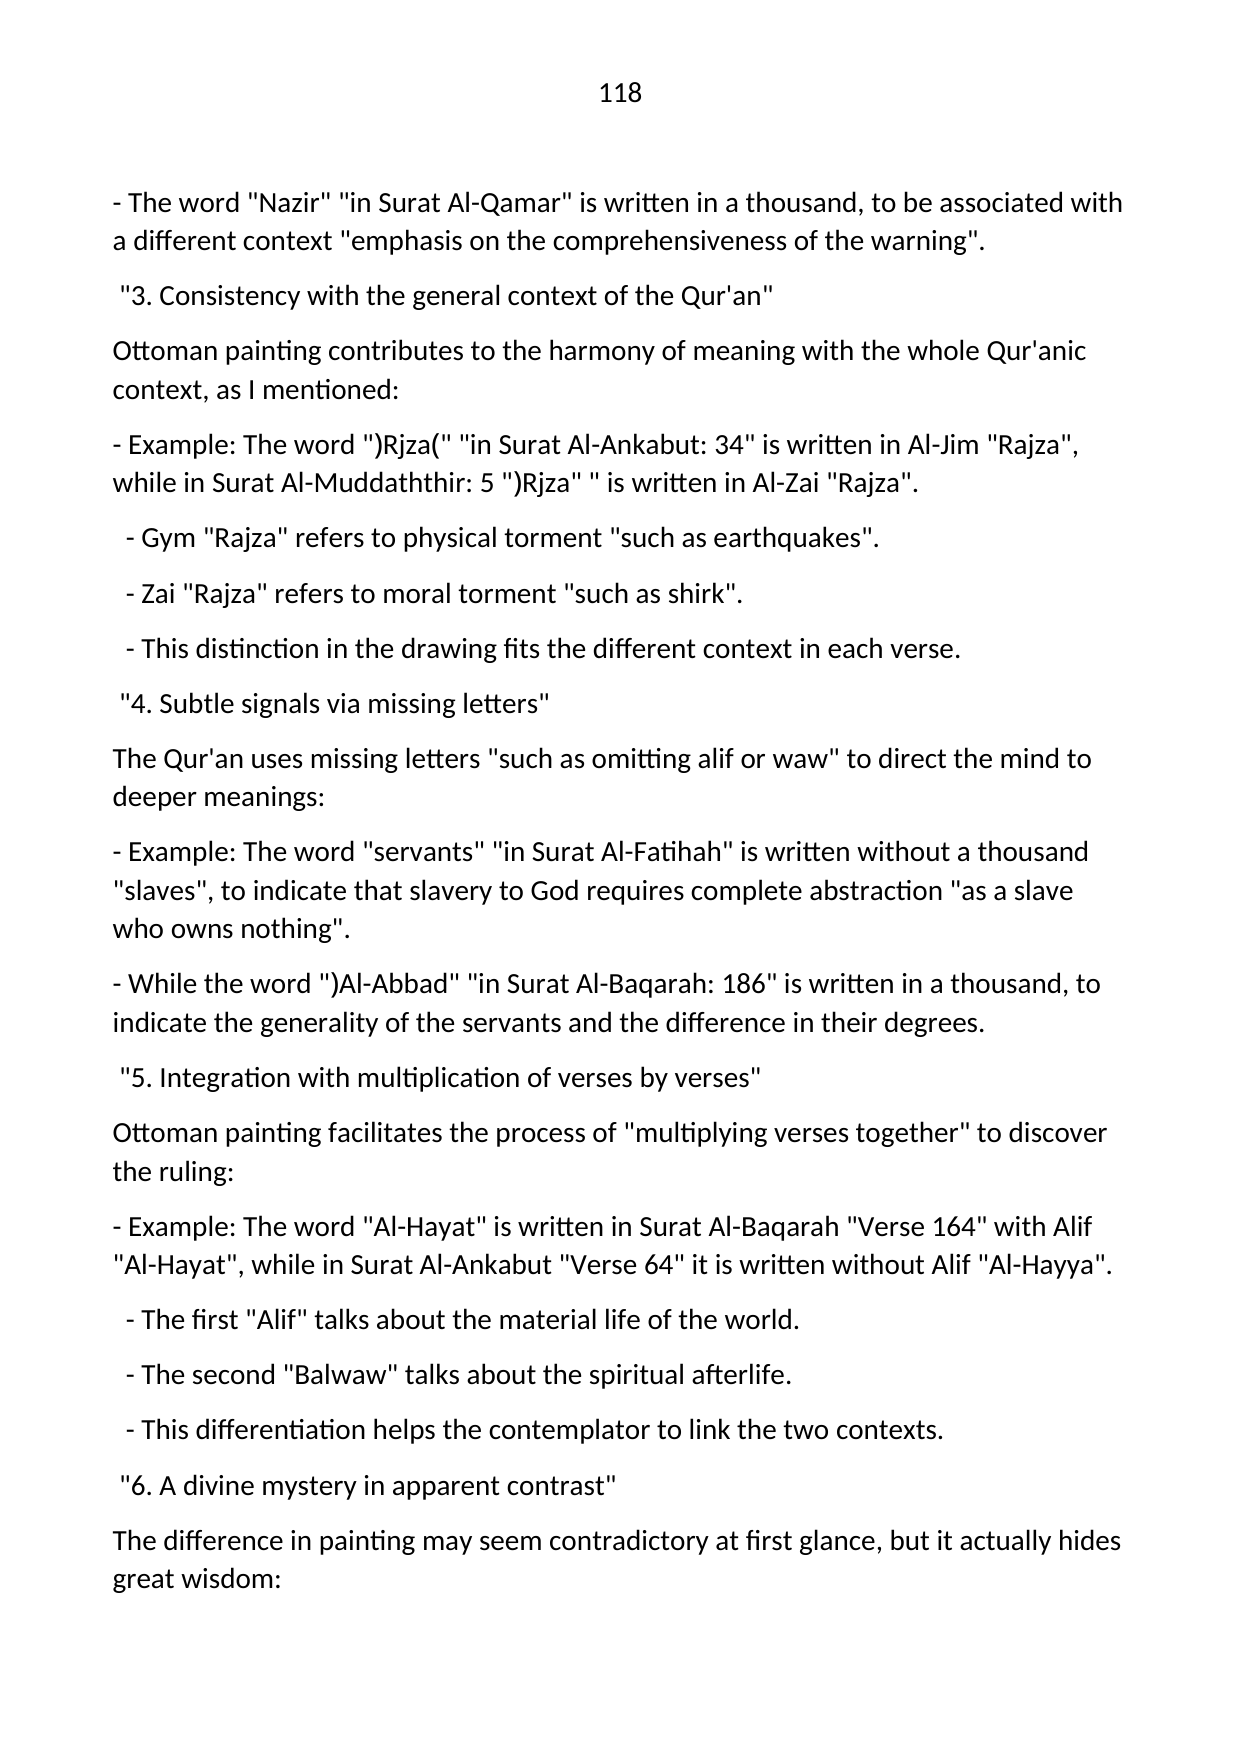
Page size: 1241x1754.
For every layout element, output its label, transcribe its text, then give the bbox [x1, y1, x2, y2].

text - This distinction in the drawing fits the different context in each verse. [112, 630, 1128, 665]
text "3. Consistency with the general context of the Qur'an" [112, 277, 1128, 313]
text "5. Integration with multiplication of verses by verses" [112, 1059, 1128, 1095]
text - The first "Alif" talks about the material life of the world. [112, 1301, 1128, 1337]
text The difference in painting may seem contradictory at first glance, but it actually hides great wisdom: [112, 1522, 1128, 1596]
text The Qur'an uses missing letters "such as omitting alif or waw" to direct the mind to deeper meanings: [112, 740, 1128, 814]
text Ottoman painting facilitates the process of "multiplying verses together" to discover the ruling: [112, 1114, 1128, 1188]
text "4. Subtle signals via missing letters" [112, 685, 1128, 721]
text - This differentiation helps the contemplator to link the two contexts. [112, 1411, 1128, 1447]
text - Example: The word "servants" "in Surat Al-Fatihah" is written without a thousand "slaves", to indicate that slavery to God requires complete abstraction "as a slave who owns nothing". [112, 833, 1128, 946]
text - While the word "﴿Al-Abbad" "in Surat Al-Baqarah: 186" is written in a thousand, to indicate the generality of the servants and the difference in their degrees. [112, 966, 1128, 1039]
text - Zai "Rajza" refers to moral torment "such as shirk". [112, 575, 1128, 610]
text - The second "Balwaw" talks about the spiritual afterlife. [112, 1356, 1128, 1392]
text - The word "Nazir" "in Surat Al-Qamar" is written in a thousand, to be associated with a different context "emphasis on the comprehensiveness of the warning". [112, 184, 1128, 258]
text - Example: The word "﴿Rjza﴾" "in Surat Al-Ankabut: 34" is written in Al-Jim "Rajza", while in Surat Al-Muddaththir: 5 "﴿Rjza" " is written in Al-Zai "Rajza". [112, 426, 1128, 500]
text - Gym "Rajza" refers to physical torment "such as earthquakes". [112, 519, 1128, 555]
text - Example: The word "Al-Hayat" is written in Surat Al-Baqarah "Verse 164" with Alif "Al-Hayat", while in Surat Al-Ankabut "Verse 64" it is written without Alif "Al-Hayya". [112, 1208, 1128, 1282]
text Ottoman painting contributes to the harmony of meaning with the whole Qur'anic context, as I mentioned: [112, 332, 1128, 407]
text "6. A divine mystery in apparent contrast" [112, 1467, 1128, 1502]
